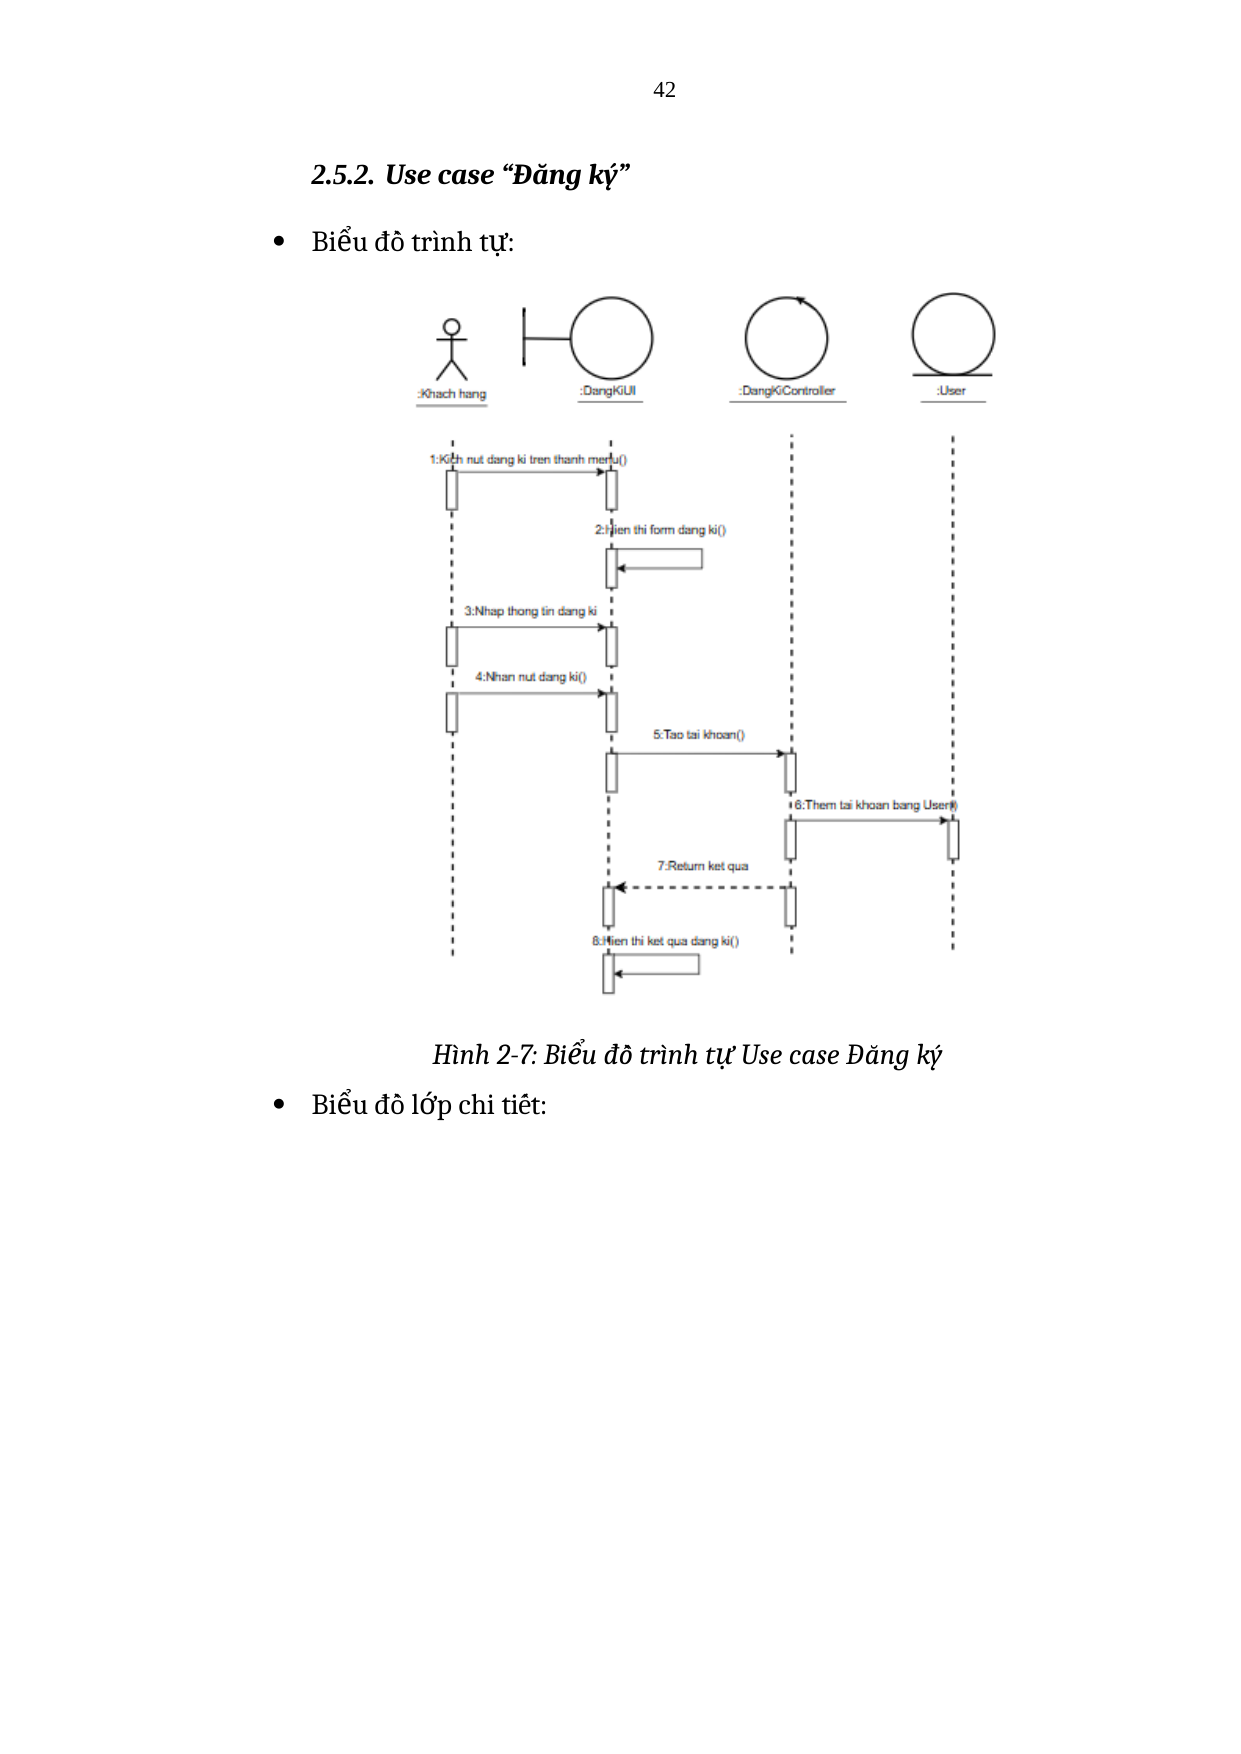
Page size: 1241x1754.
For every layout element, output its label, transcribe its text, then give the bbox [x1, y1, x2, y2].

list Biểu đồ trình tự: [274, 225, 1122, 259]
list Biểu đồ lớp chi tiết: [274, 1088, 1122, 1122]
picture [396, 292, 1038, 1005]
text Hình 2-7: Biểu đồ trình tự Use case Đăng ký [432, 1038, 1122, 1072]
subtitle Use case “Đăng ký” [311, 157, 1122, 192]
